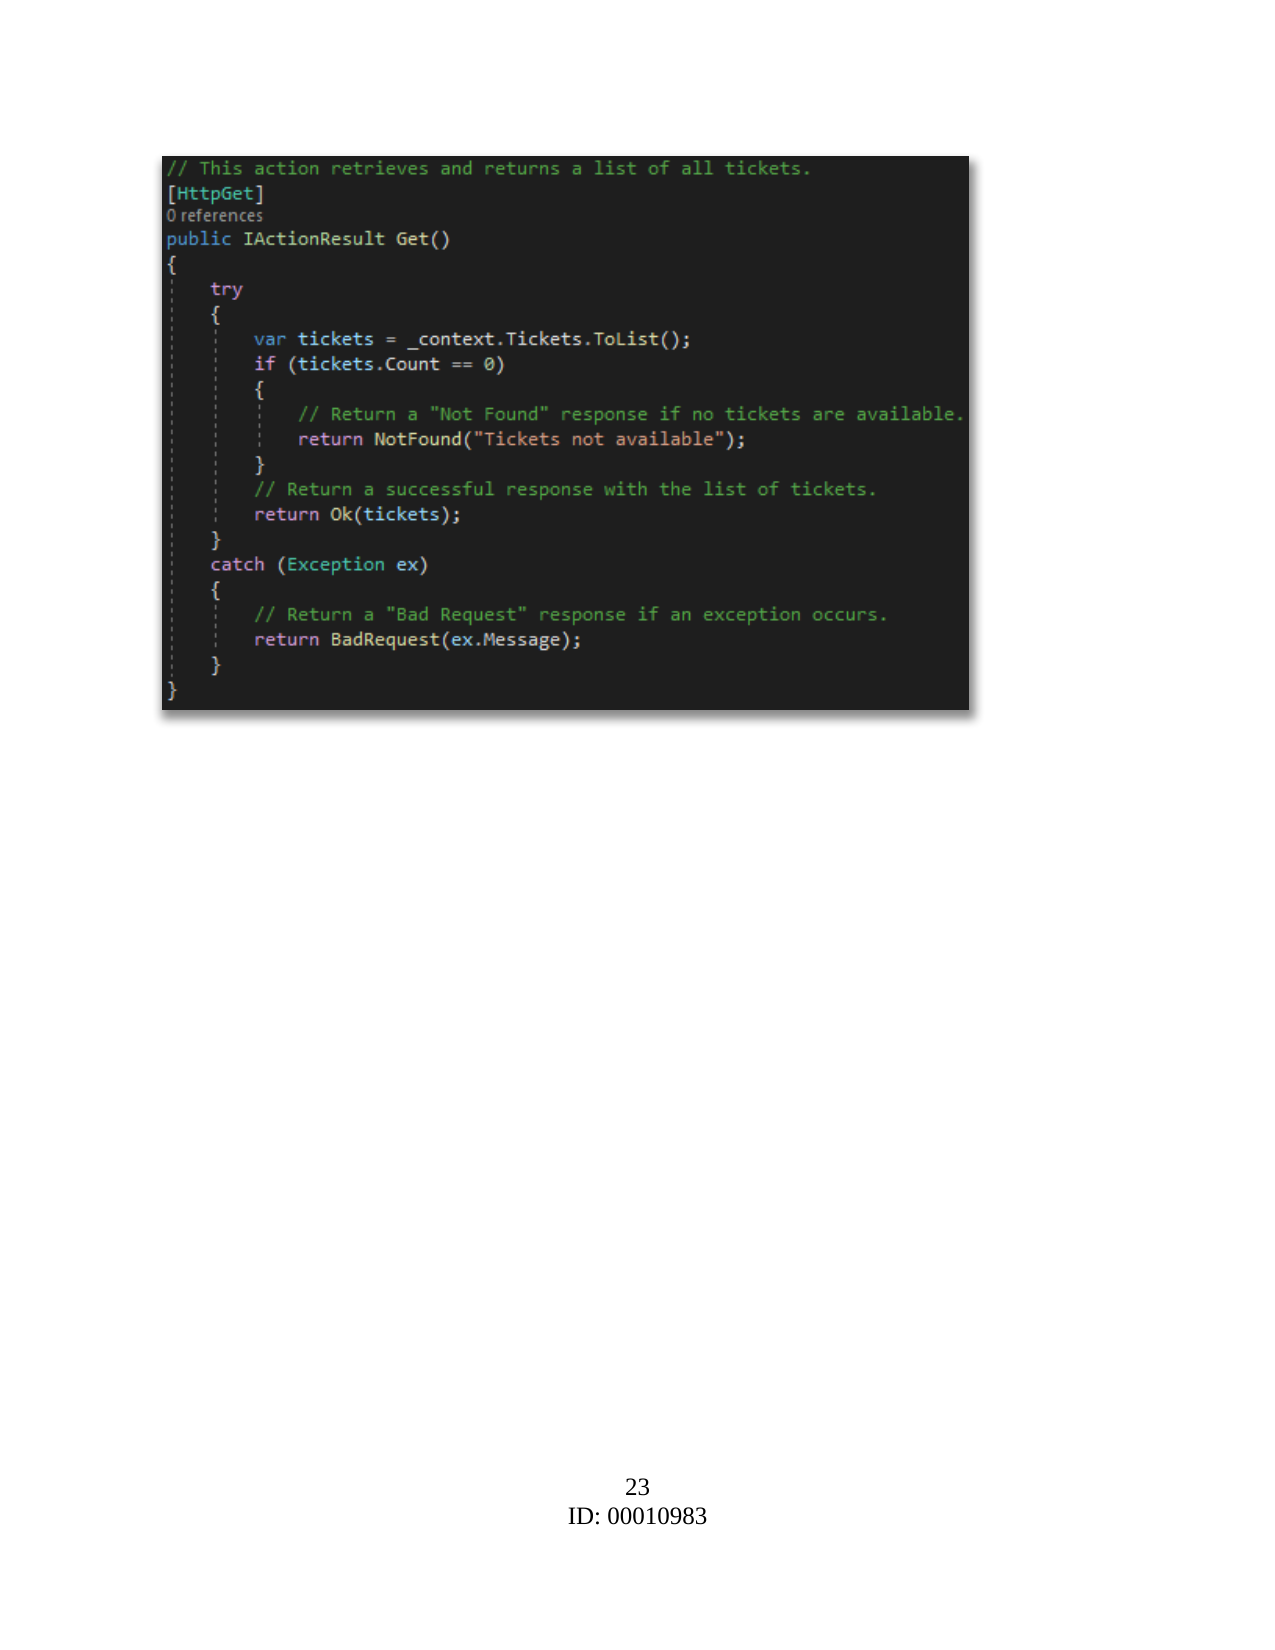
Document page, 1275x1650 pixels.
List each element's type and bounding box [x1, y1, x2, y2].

picture [162, 156, 969, 710]
